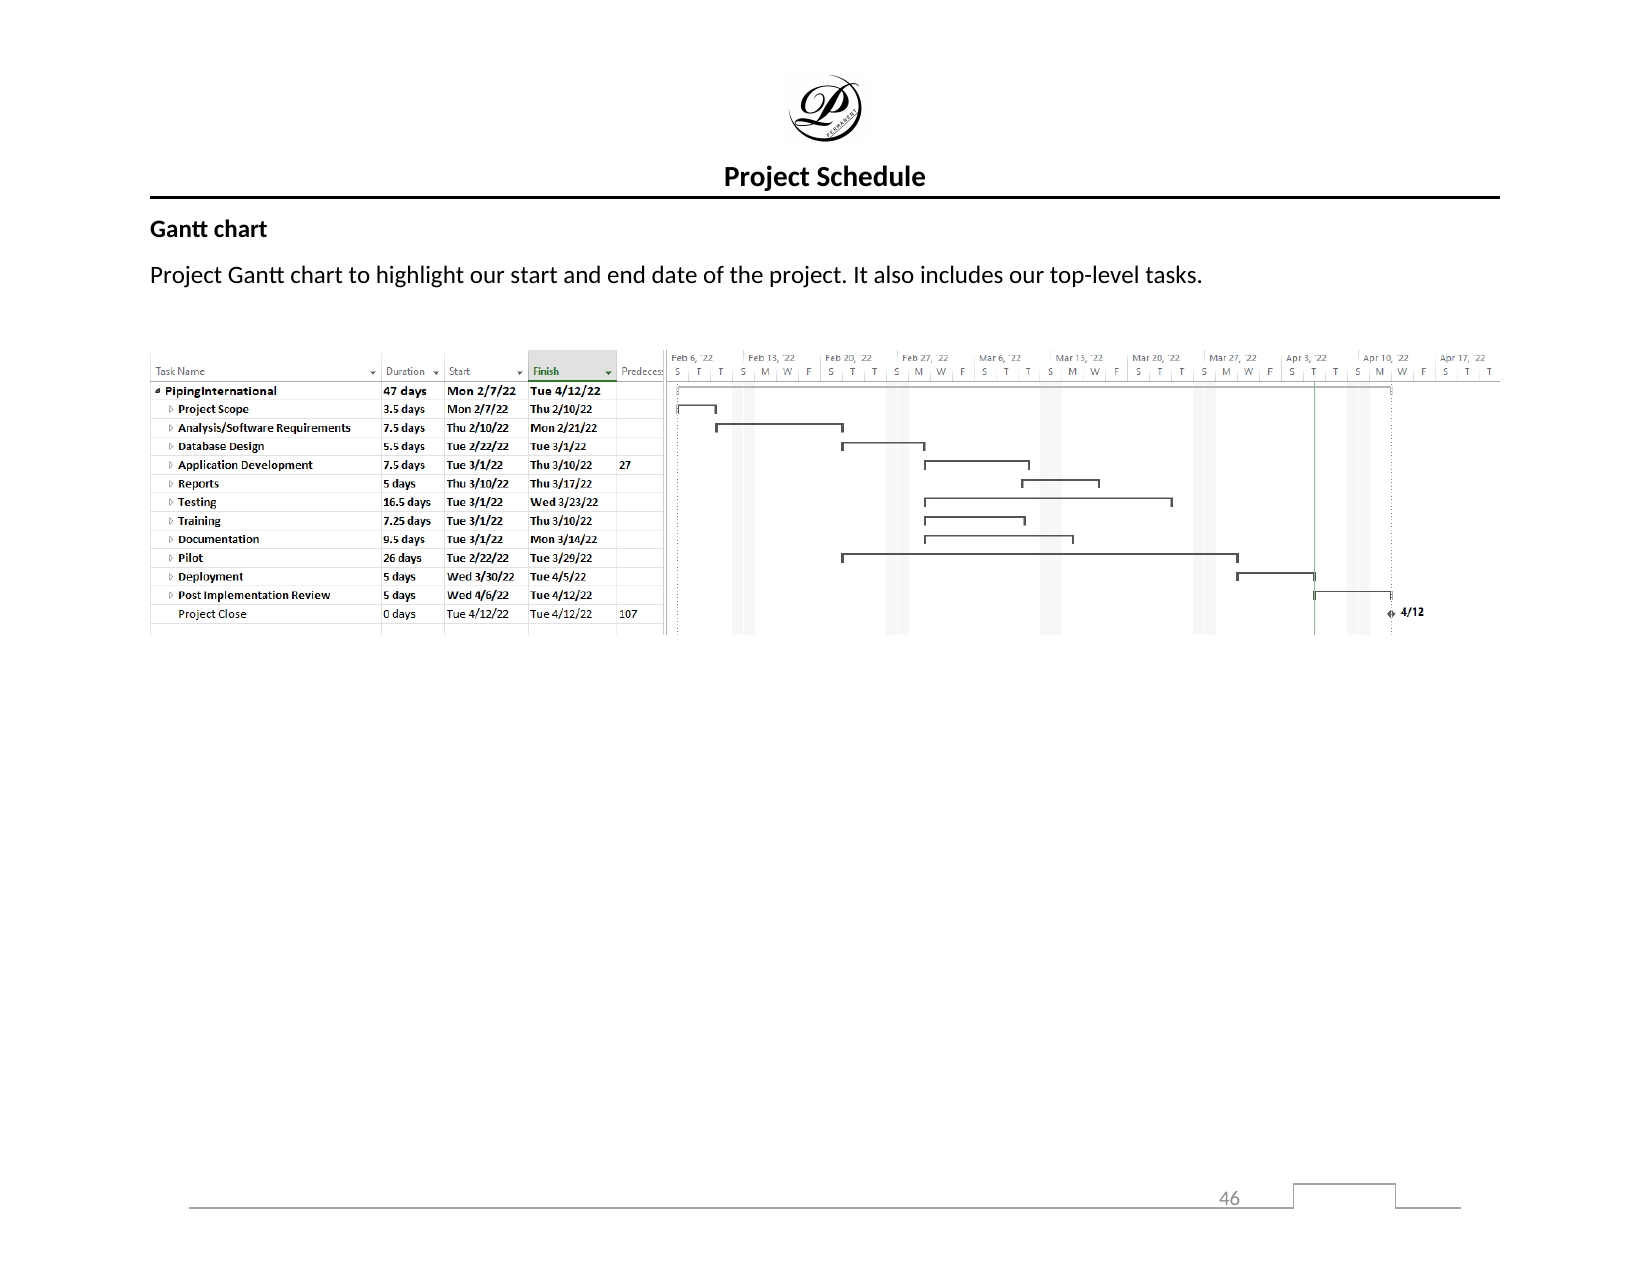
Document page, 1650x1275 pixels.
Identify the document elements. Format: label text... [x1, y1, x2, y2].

text Project Gantt chart to highlight our start and end date of the project. It also includes our top-level tasks. [150, 259, 1500, 290]
text Gantt chart [150, 213, 1500, 244]
picture [150, 350, 1500, 635]
picture [781, 75, 869, 143]
